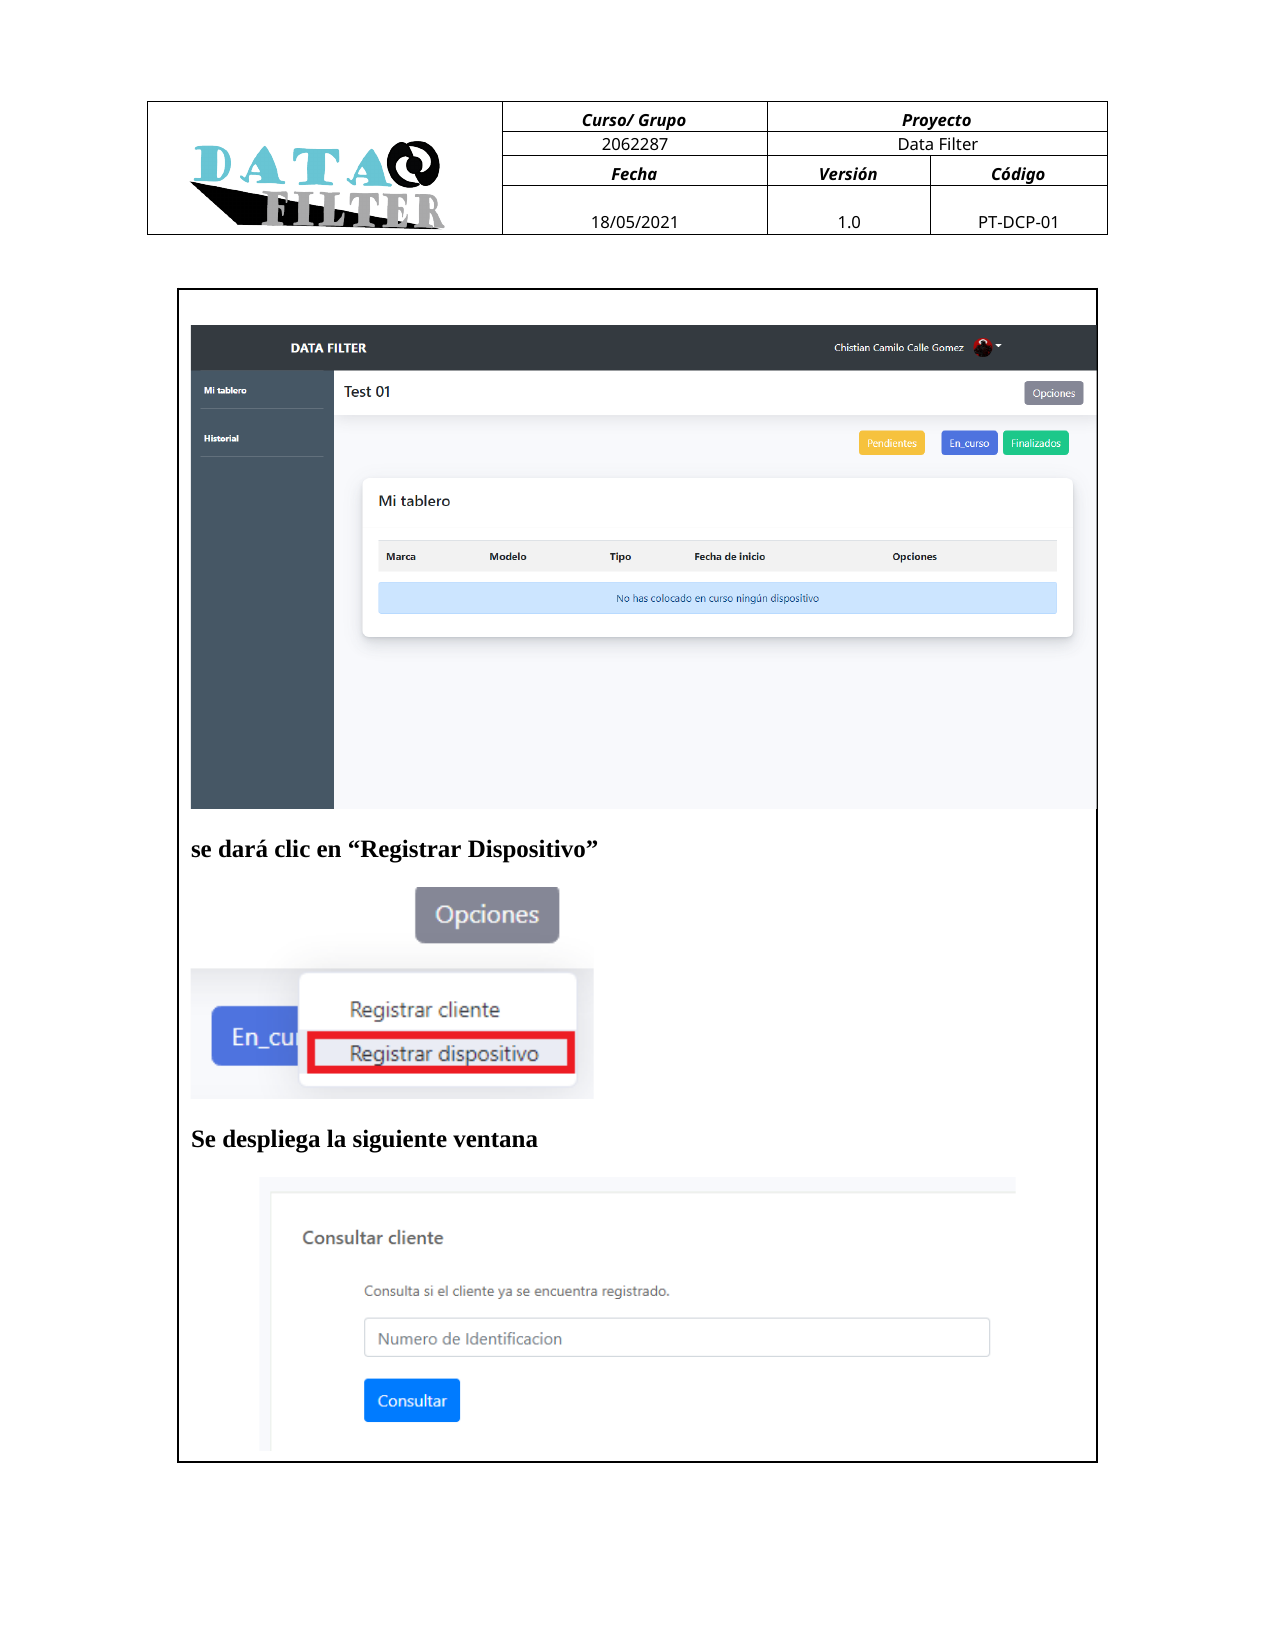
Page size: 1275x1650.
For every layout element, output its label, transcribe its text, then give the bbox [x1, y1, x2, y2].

picture [190, 887, 594, 1099]
picture [190, 325, 1097, 809]
picture [259, 1177, 1016, 1451]
picture [188, 138, 447, 231]
